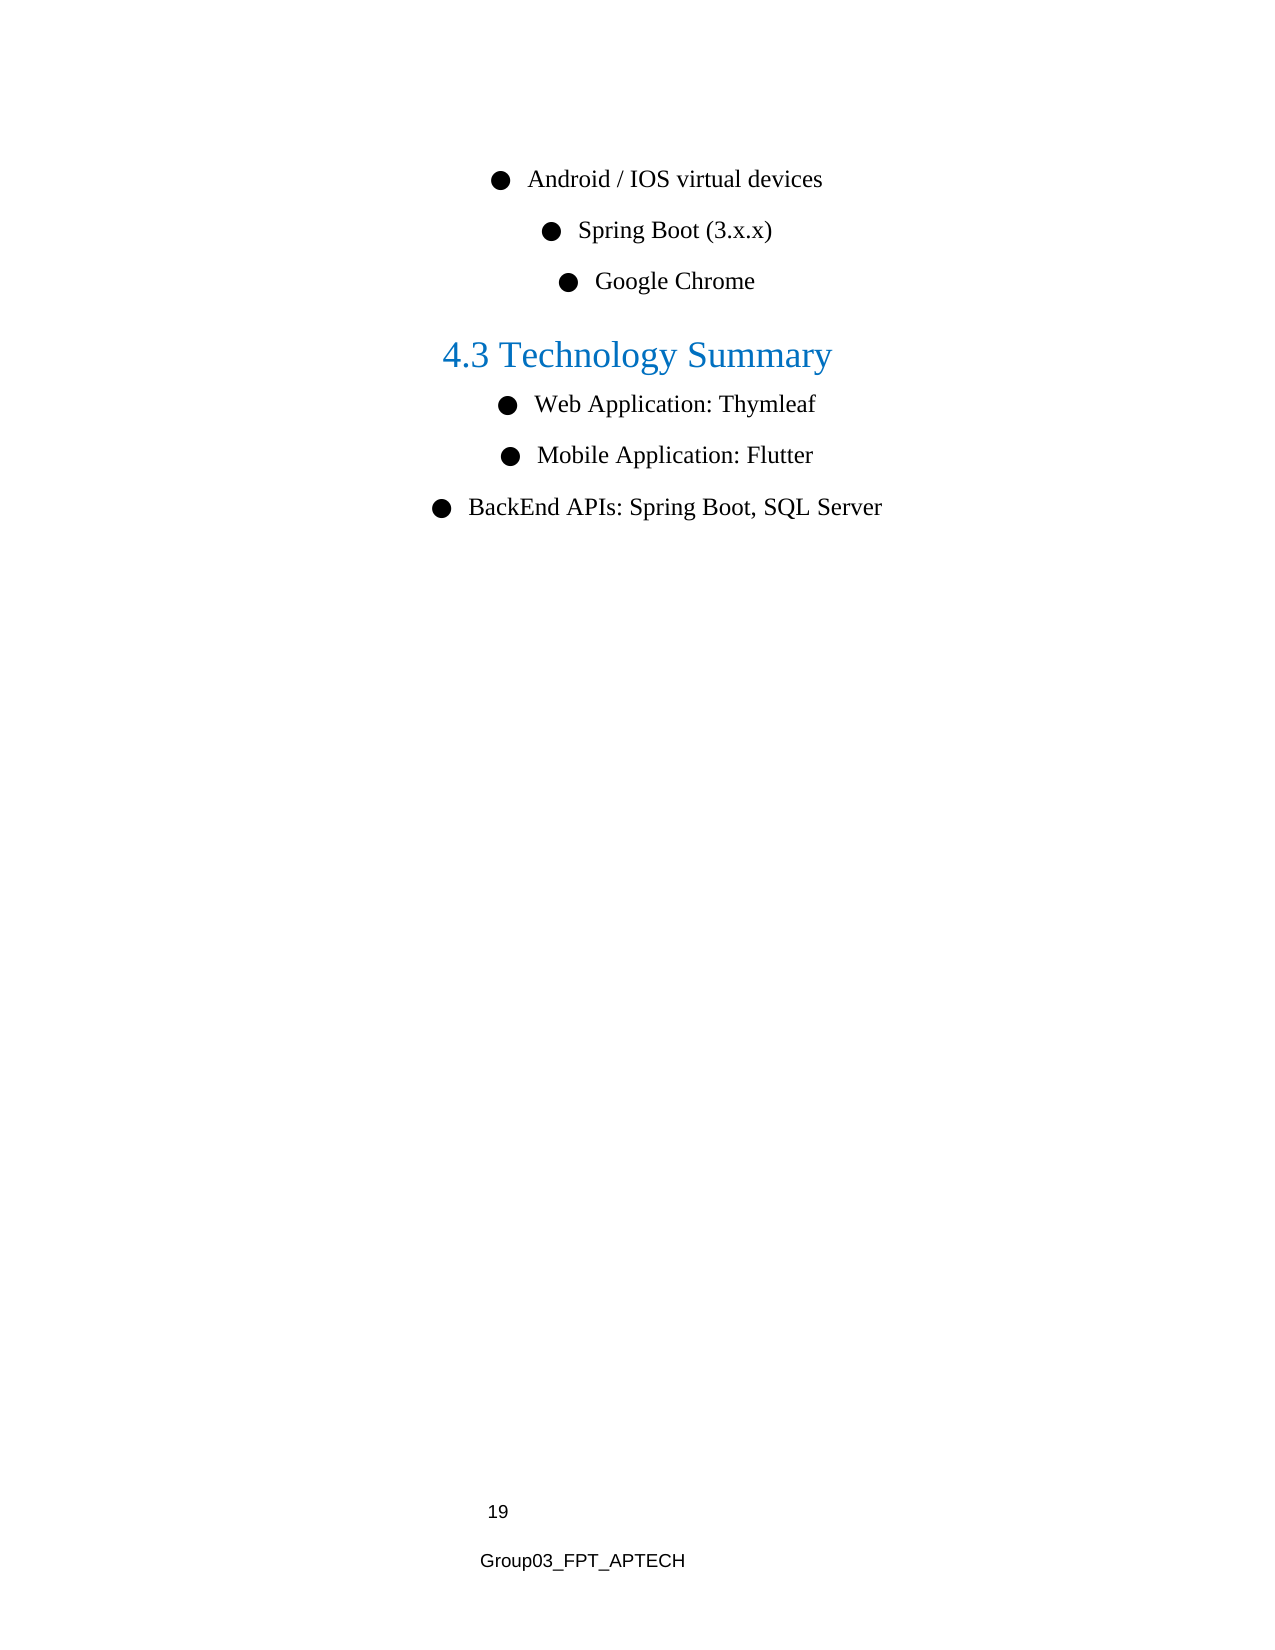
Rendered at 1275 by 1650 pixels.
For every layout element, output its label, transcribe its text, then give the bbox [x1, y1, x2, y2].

list Mobile Application: Flutter [187, 427, 1125, 478]
list Web Application: Thymleaf [187, 376, 1125, 427]
list Spring Boot (3.x.x) [187, 201, 1125, 252]
list Google Chrome [187, 252, 1125, 304]
list BackEnd APIs: Spring Boot, SQL Server [187, 478, 1125, 529]
subtitle 4.3 Technology Summary [150, 332, 1125, 376]
list Android / IOS virtual devices [187, 150, 1125, 201]
